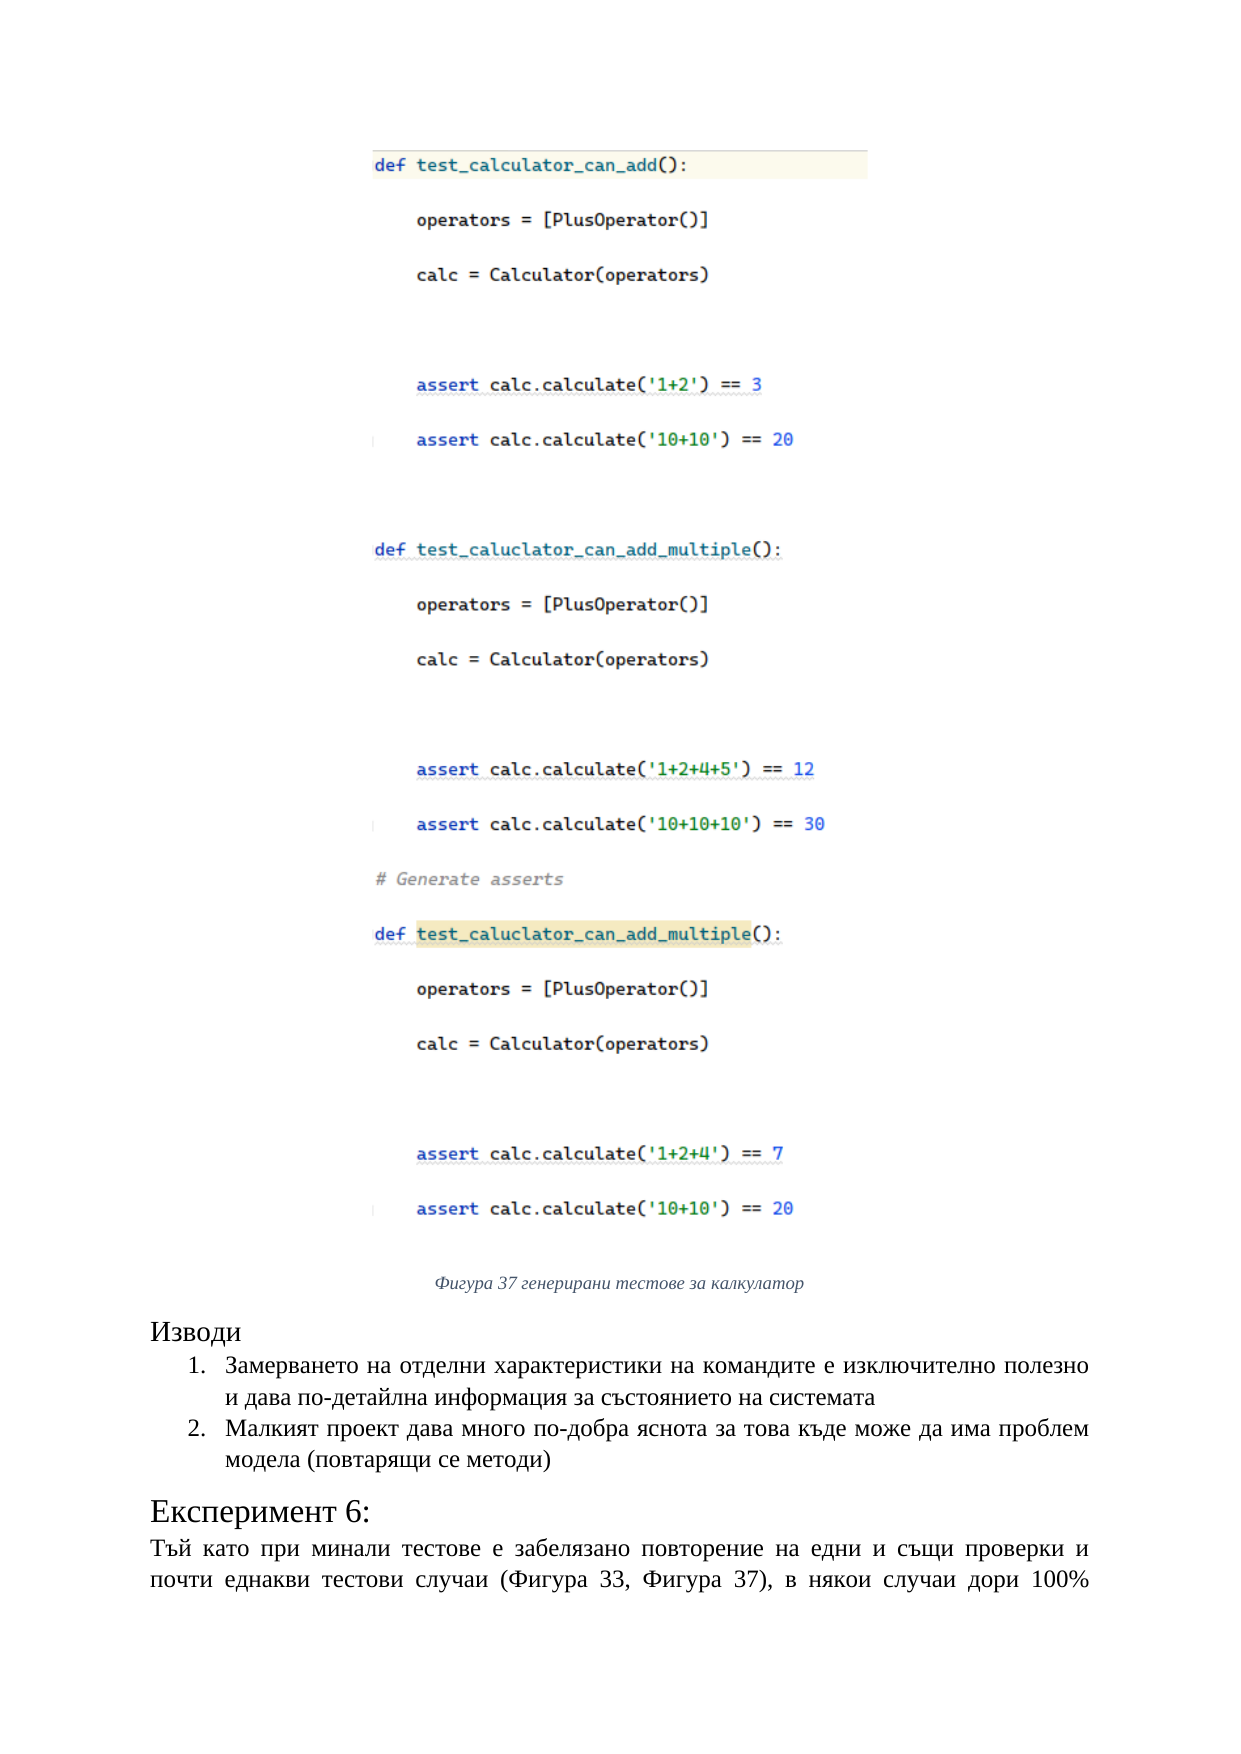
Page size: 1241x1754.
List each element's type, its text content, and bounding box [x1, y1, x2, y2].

list Замерването на отделни характеристики на командите е изключително полезно и дава по-детайлна информация за състоянието на системата [187, 1351, 1090, 1410]
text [150, 1533, 1090, 1593]
text Фигура 37 генерирани тестове за калкулатор [150, 1272, 1090, 1294]
subtitle Експеримент 6: [150, 1491, 1090, 1530]
subtitle Изводи [150, 1314, 1090, 1348]
picture [372, 150, 868, 1254]
list Малкият проект дава много по-добра яснота за това къде може да има проблем модела (повтарящи се методи) [187, 1413, 1090, 1472]
